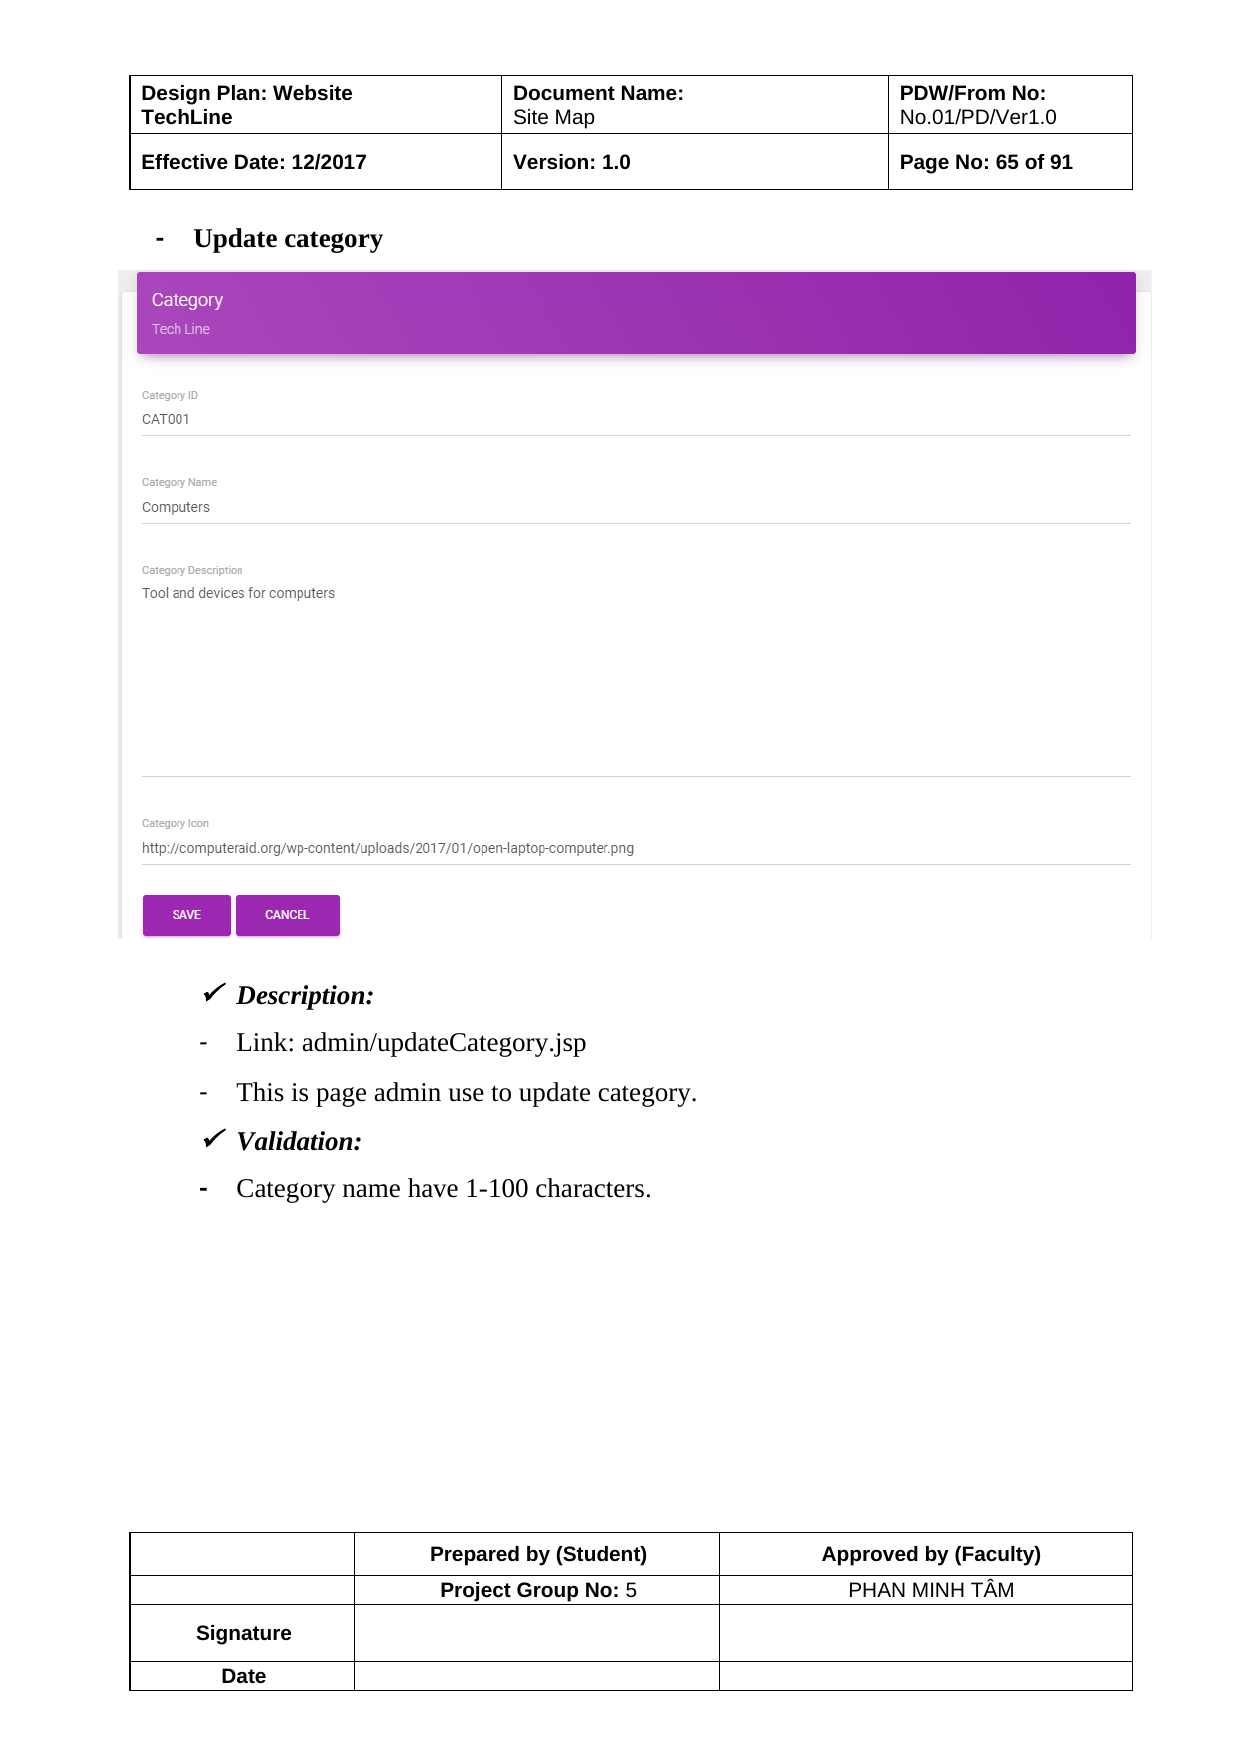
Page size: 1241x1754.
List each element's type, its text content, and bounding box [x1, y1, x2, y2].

list Validation: [199, 1124, 1152, 1156]
list This is page admin use to update category. [199, 1075, 1152, 1108]
picture [118, 270, 1152, 939]
list Category name have 1-100 characters. [199, 1171, 1152, 1204]
list Description: [199, 979, 1152, 1010]
list Link: admin/updateCategory.jsp [199, 1026, 1152, 1059]
list Update category [156, 221, 1152, 254]
